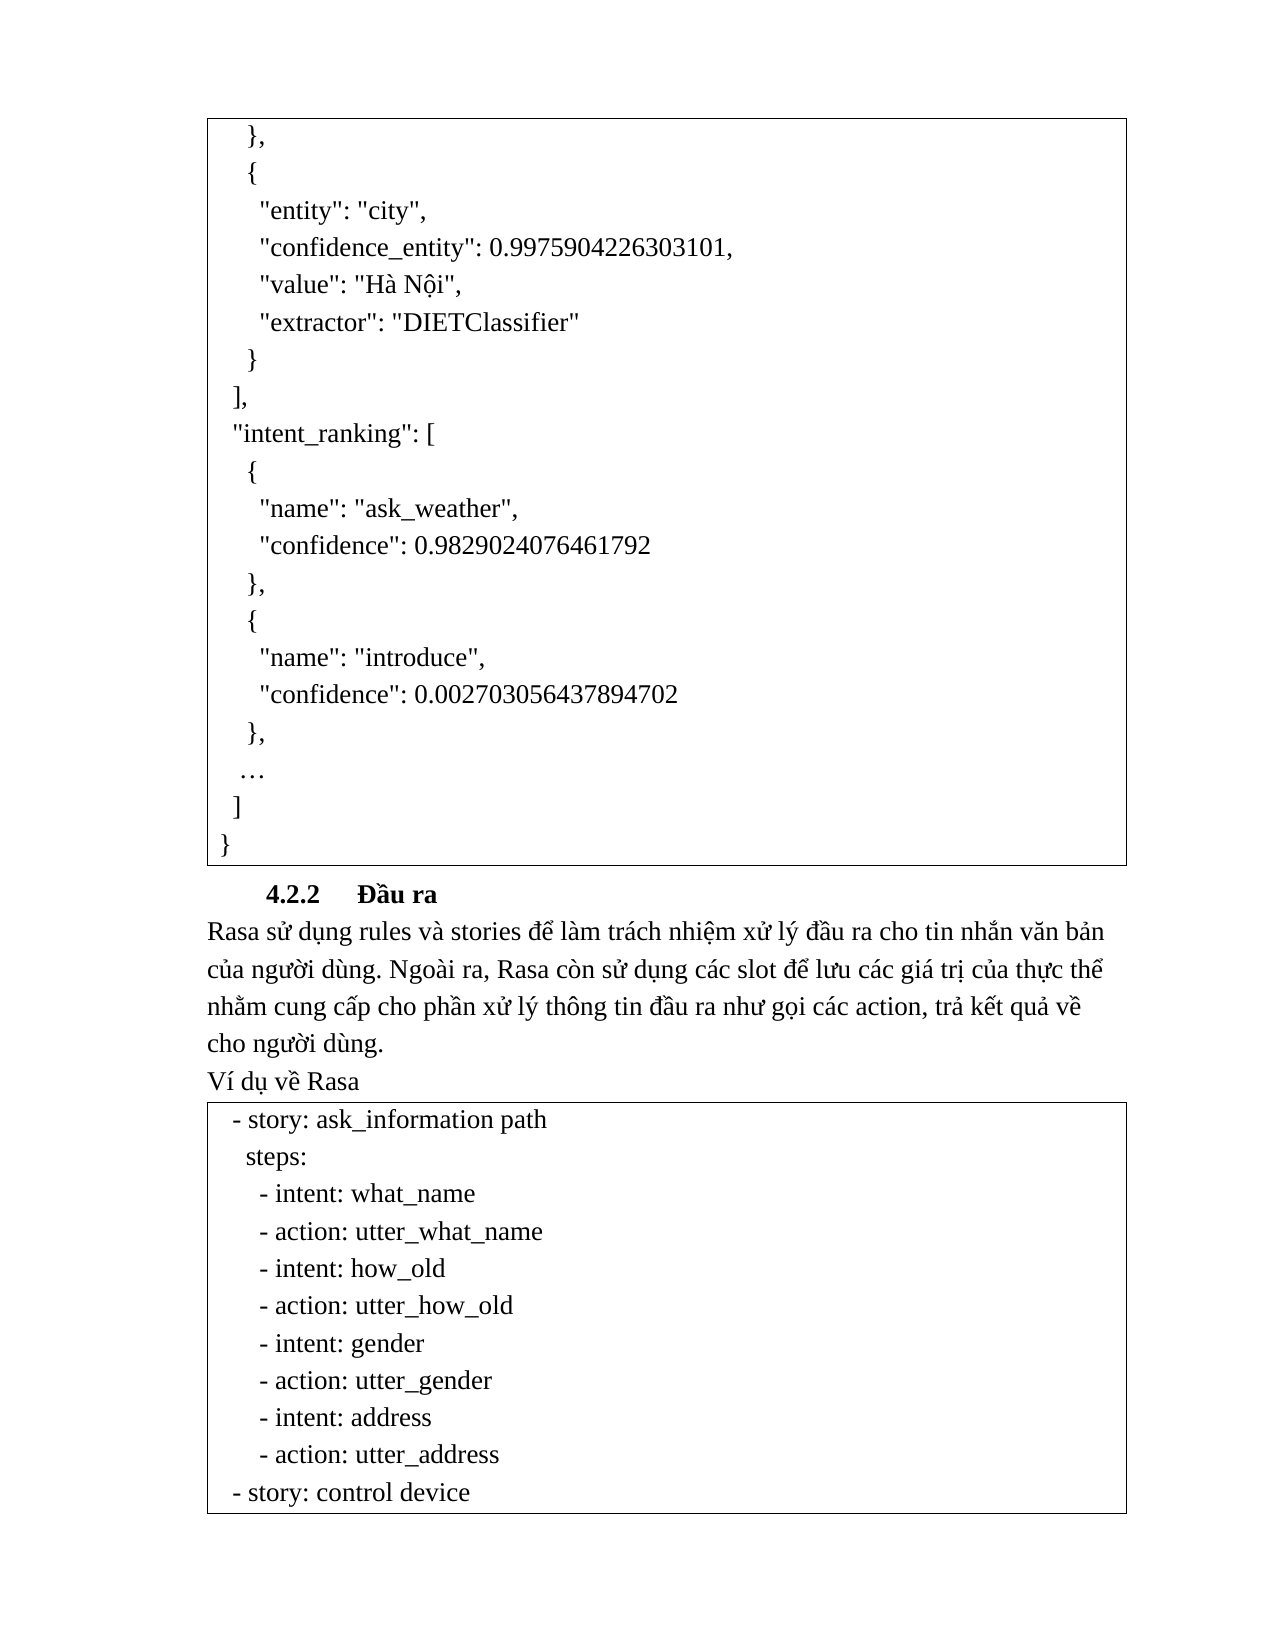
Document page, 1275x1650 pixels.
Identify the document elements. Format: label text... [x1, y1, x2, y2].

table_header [208, 1103, 1126, 1513]
subtitle Đầu ra [266, 878, 1127, 909]
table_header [208, 119, 1126, 864]
text Ví dụ về Rasa [207, 1064, 1127, 1096]
text Rasa sử dụng rules và stories để làm trách nhiệm xử lý đầu ra cho tin nhắn văn bản của người dùng. Ngoài ra, Rasa còn sử dụng các slot để lưu các giá trị của thực thể nhằm cung cấp cho phần xử lý thông tin đầu ra như gọi các action, trả kết quả về cho người dùng. [207, 915, 1127, 1058]
